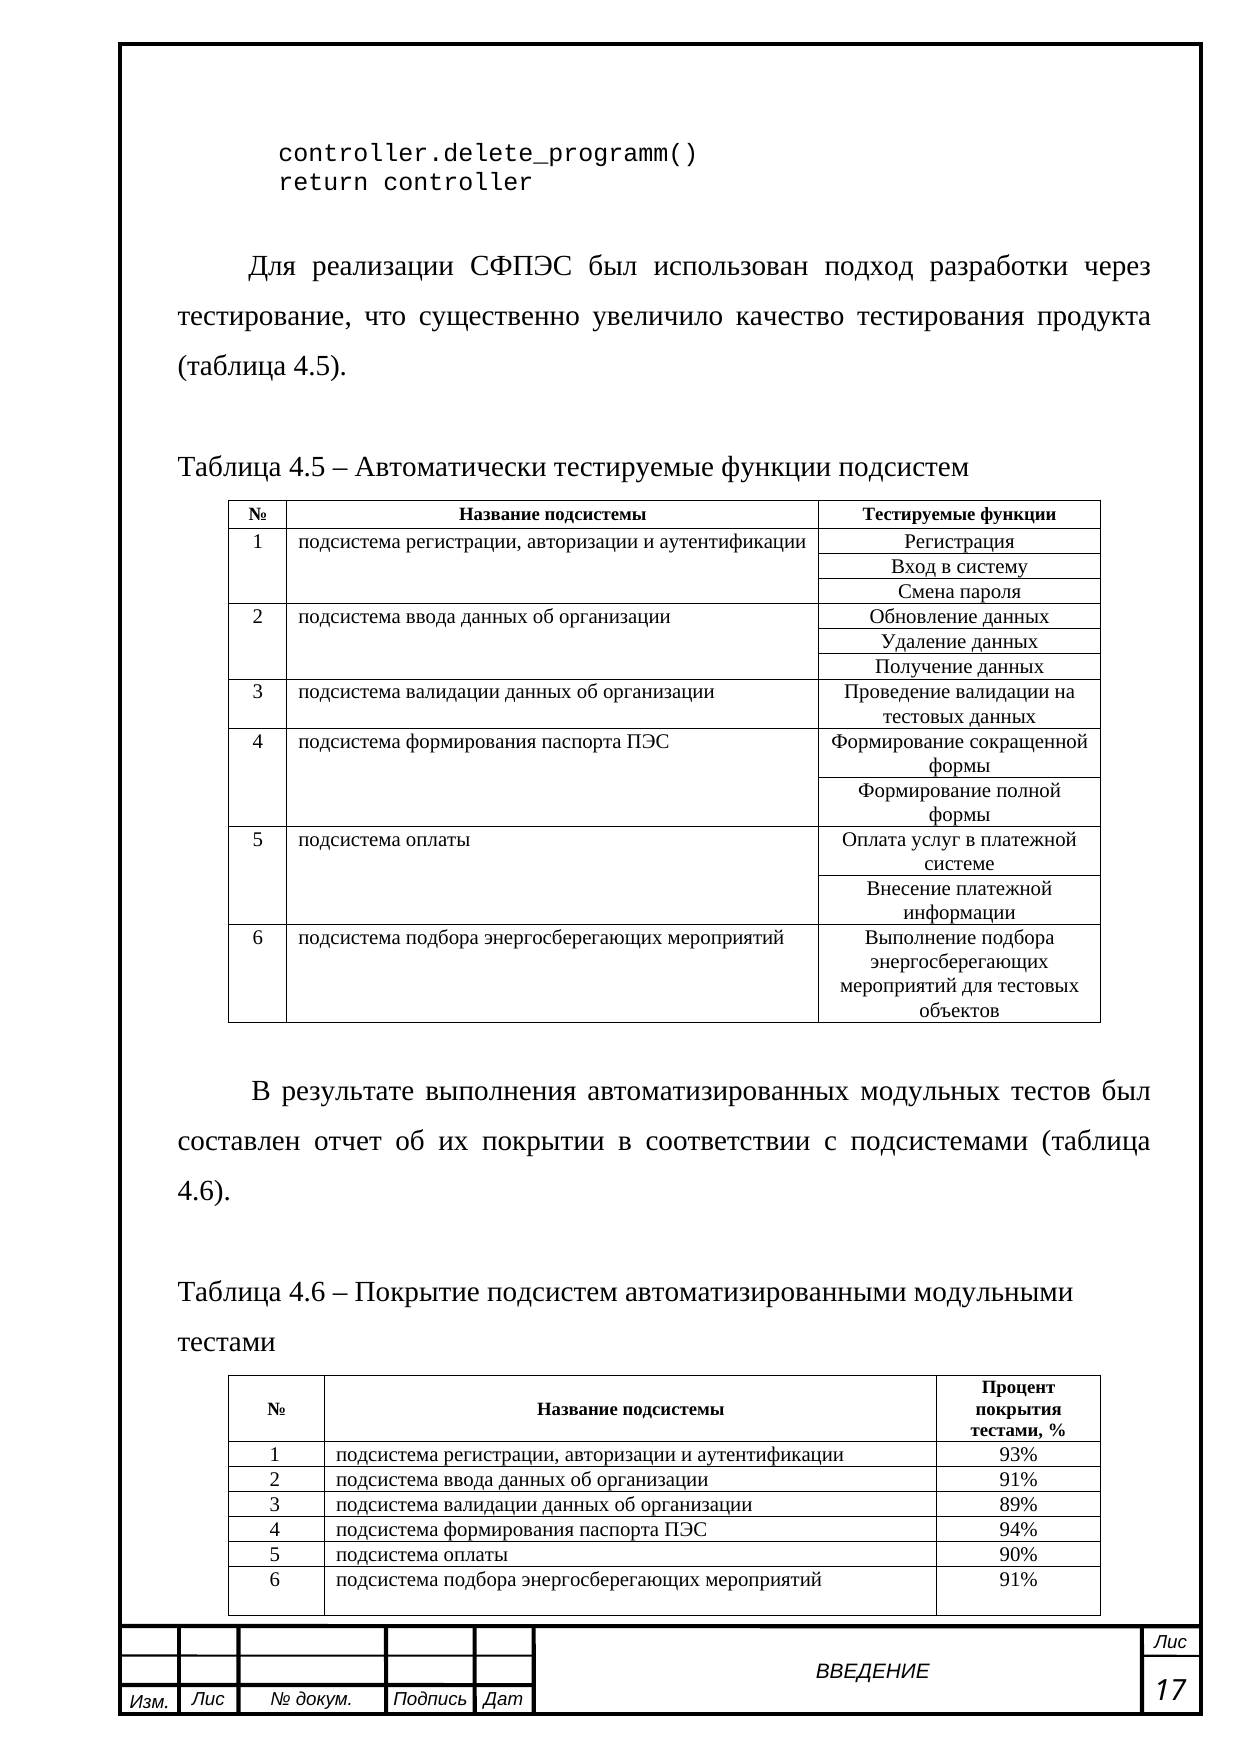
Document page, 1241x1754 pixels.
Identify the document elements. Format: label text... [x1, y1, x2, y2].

table_cell Вход в систему [819, 554, 1100, 578]
table_header Тестируемые функции [819, 501, 1100, 528]
table_cell 91% [937, 1567, 1100, 1615]
table_cell 1 [229, 1442, 324, 1466]
table_cell подсистема ввода данных об организации [325, 1467, 936, 1491]
table_cell подсистема ввода данных об организации [287, 604, 818, 678]
table_cell Проведение валидации на тестовых данных [819, 680, 1100, 728]
table_cell подсистема подбора энергосберегающих мероприятий [325, 1567, 936, 1615]
table_header Процент покрытия тестами, % [937, 1376, 1100, 1441]
table_cell Регистрация [819, 529, 1100, 553]
text controller.delete_programm() [177, 141, 1152, 169]
table_cell Внесение платежной информации [819, 876, 1100, 924]
table_cell 3 [229, 680, 286, 728]
table_cell 1 [229, 529, 286, 603]
text Таблица 4.6 – Покрытие подсистем автоматизированными модульными тестами [177, 1274, 1152, 1358]
table_cell 4 [229, 1517, 324, 1541]
table_cell Получение данных [819, 654, 1100, 678]
table_cell подсистема подбора энергосберегающих мероприятий [287, 925, 818, 1022]
table_cell 91% [937, 1467, 1100, 1491]
table_cell 5 [229, 1542, 324, 1566]
table_cell 4 [229, 729, 286, 826]
table_cell подсистема формирования паспорта ПЭС [325, 1517, 936, 1541]
table_cell 94% [937, 1517, 1100, 1541]
table_cell 90% [937, 1542, 1100, 1566]
text В результате выполнения автоматизированных модульных тестов был составлен отчет об их покрытии в соответствии с подсистемами (таблица 4.6). [177, 1073, 1152, 1207]
table_cell 3 [229, 1492, 324, 1516]
table_cell Формирование сокращенной формы [819, 729, 1100, 777]
text Таблица 4.5 – Автоматически тестируемые функции подсистем [177, 449, 1152, 483]
table_cell подсистема валидации данных об организации [325, 1492, 936, 1516]
text return controller [177, 169, 1152, 198]
table_cell 93% [937, 1442, 1100, 1466]
table_cell 2 [229, 1467, 324, 1491]
table_cell 2 [229, 604, 286, 678]
table_cell подсистема оплаты [287, 827, 818, 924]
table_cell 6 [229, 925, 286, 1022]
table_header Название подсистемы [287, 501, 818, 528]
table_cell подсистема формирования паспорта ПЭС [287, 729, 818, 826]
table_cell подсистема регистрации, авторизации и аутентификации [325, 1442, 936, 1466]
table_cell Смена пароля [819, 579, 1100, 603]
table_header Название подсистемы [325, 1376, 936, 1441]
table_cell 5 [229, 827, 286, 924]
table_cell 89% [937, 1492, 1100, 1516]
table_cell Обновление данных [819, 604, 1100, 628]
table_cell подсистема оплаты [325, 1542, 936, 1566]
table_cell Удаление данных [819, 629, 1100, 653]
table_header № [229, 501, 286, 528]
table_header № [229, 1376, 324, 1441]
table_cell Выполнение подбора энергосберегающих мероприятий для тестовых объектов [819, 925, 1100, 1022]
table_cell 6 [229, 1567, 324, 1615]
table_cell подсистема валидации данных об организации [287, 680, 818, 728]
table_cell Формирование полной формы [819, 778, 1100, 826]
table_cell подсистема регистрации, авторизации и аутентификации [287, 529, 818, 603]
text Для реализации СФПЭС был использован подход разработки через тестирование, что существенно увеличило качество тестирования продукта (таблица 4.5). [177, 248, 1152, 382]
table_cell Оплата услуг в платежной системе [819, 827, 1100, 875]
